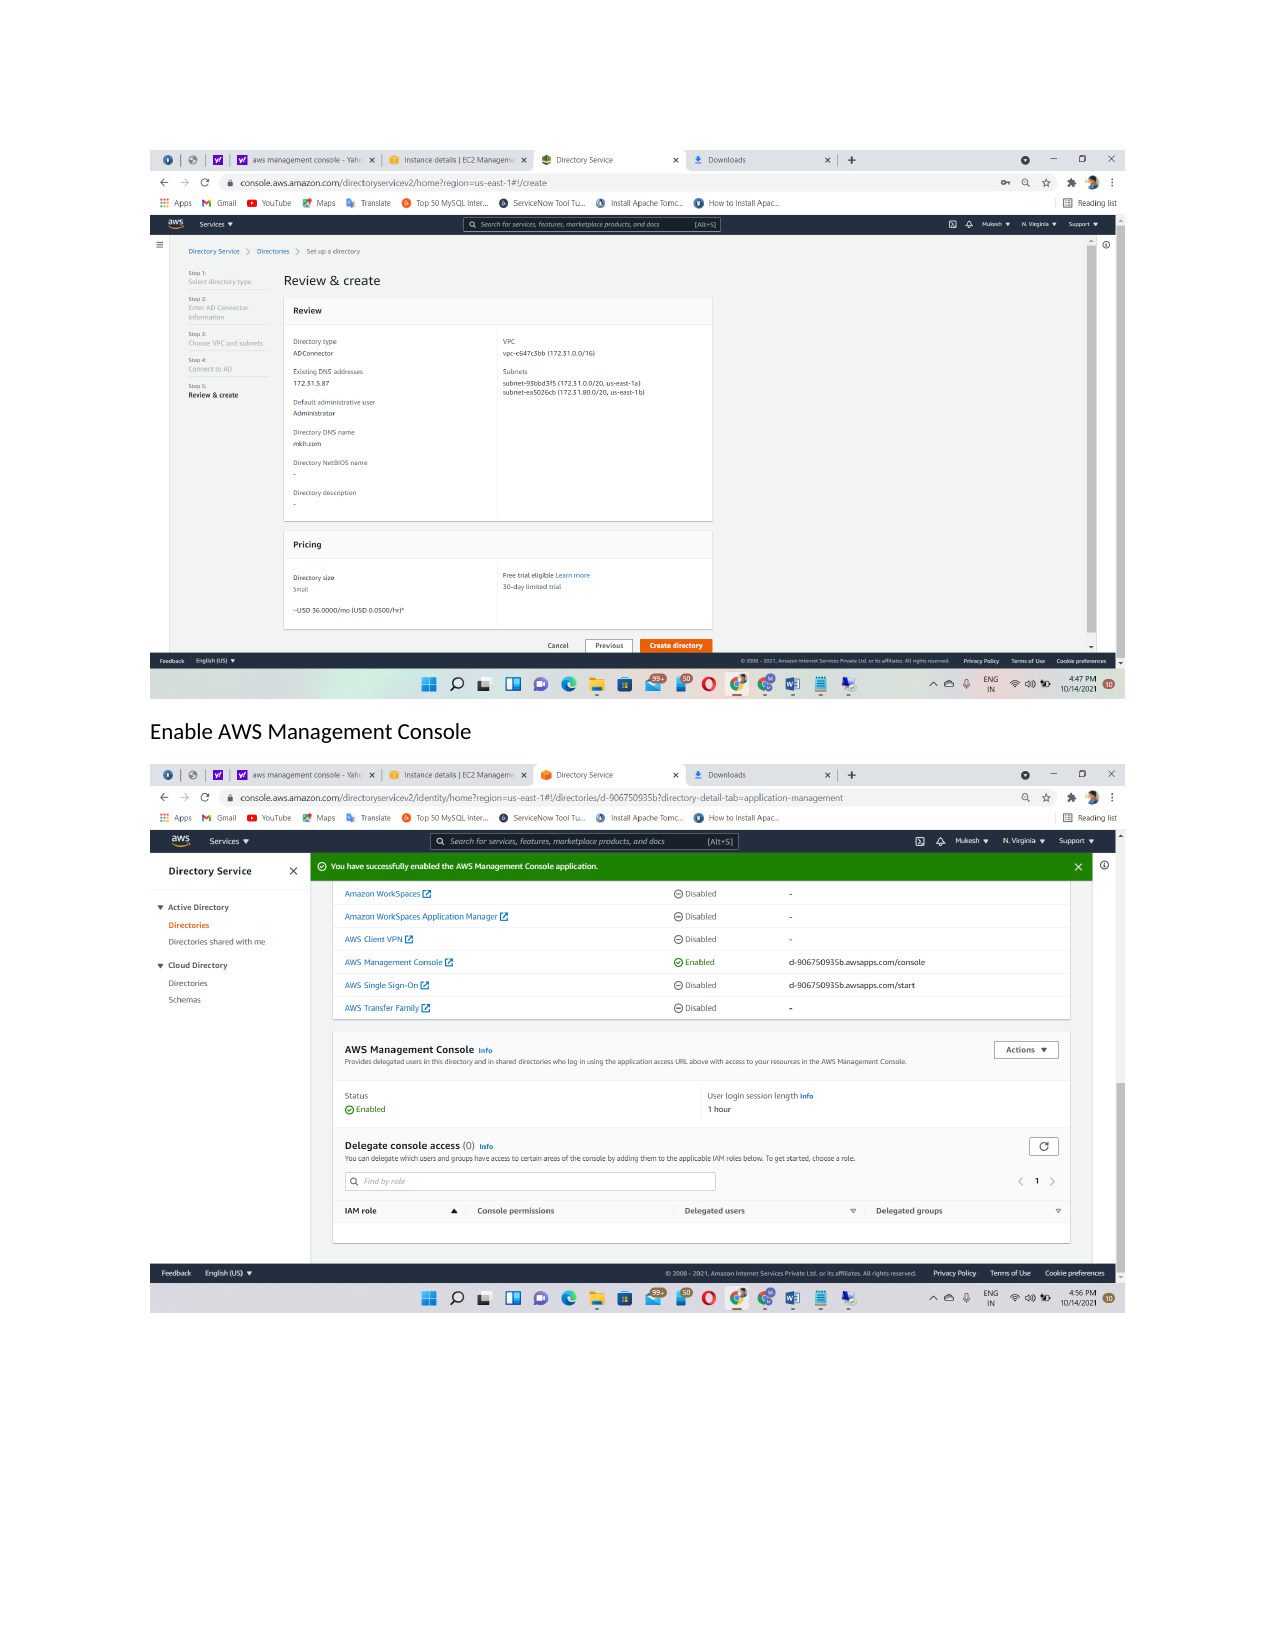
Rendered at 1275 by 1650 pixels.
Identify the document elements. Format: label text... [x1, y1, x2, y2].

picture [150, 150, 1125, 699]
text Enable AWS Management Console [150, 717, 1125, 745]
picture [150, 764, 1125, 1313]
